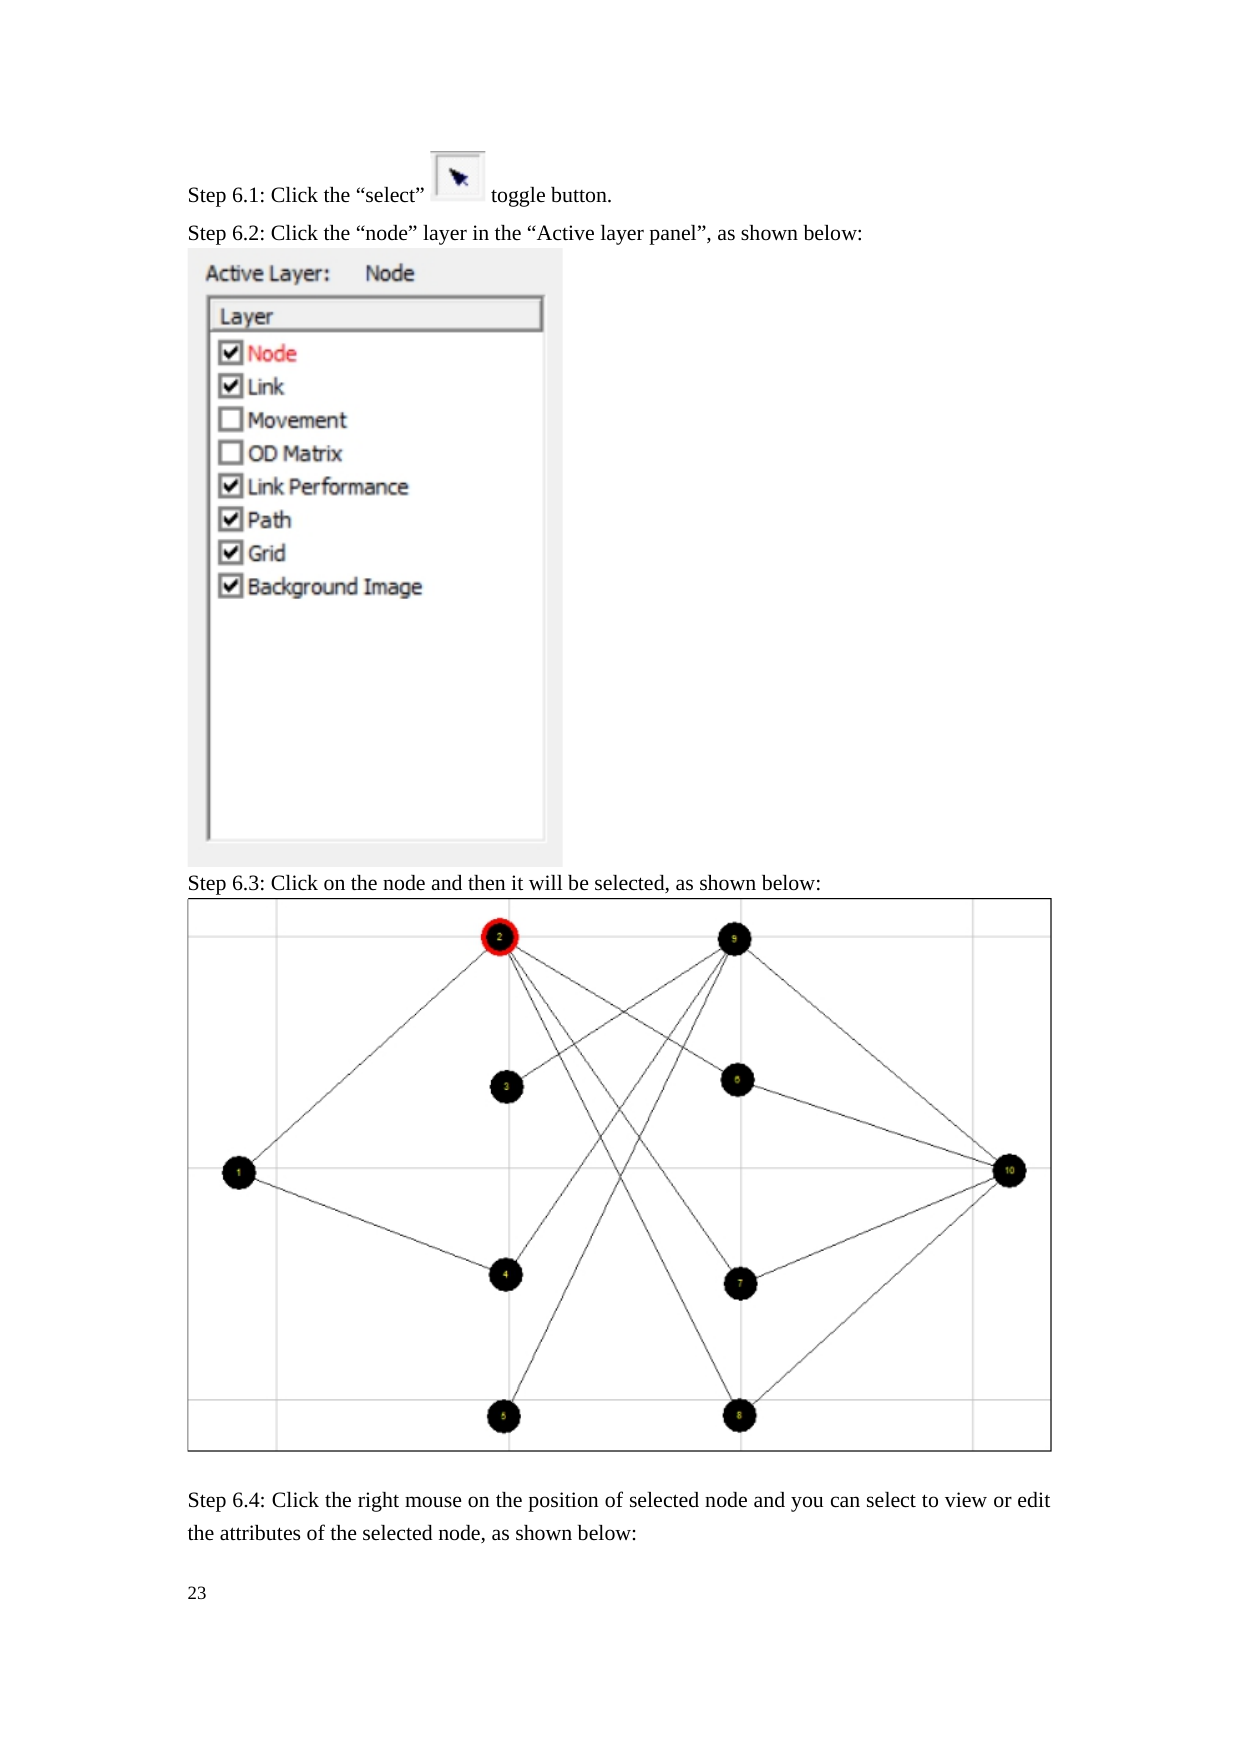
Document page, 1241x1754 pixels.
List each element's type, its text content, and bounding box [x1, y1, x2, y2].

text Step 6.3: Click on the node and then it will be selected, as shown below: [187, 866, 1053, 898]
text Step 6.1: Click the “select” toggle button. [187, 151, 1053, 216]
picture [187, 248, 563, 867]
picture [430, 151, 486, 203]
text Step 6.2: Click the “node” layer in the “Active layer panel”, as shown below: [187, 216, 1053, 249]
picture [187, 898, 1053, 1453]
text Step 6.4: Click the right mouse on the position of selected node and you can select to view or edit the attributes of the selected node, as shown below: [187, 1484, 1053, 1549]
